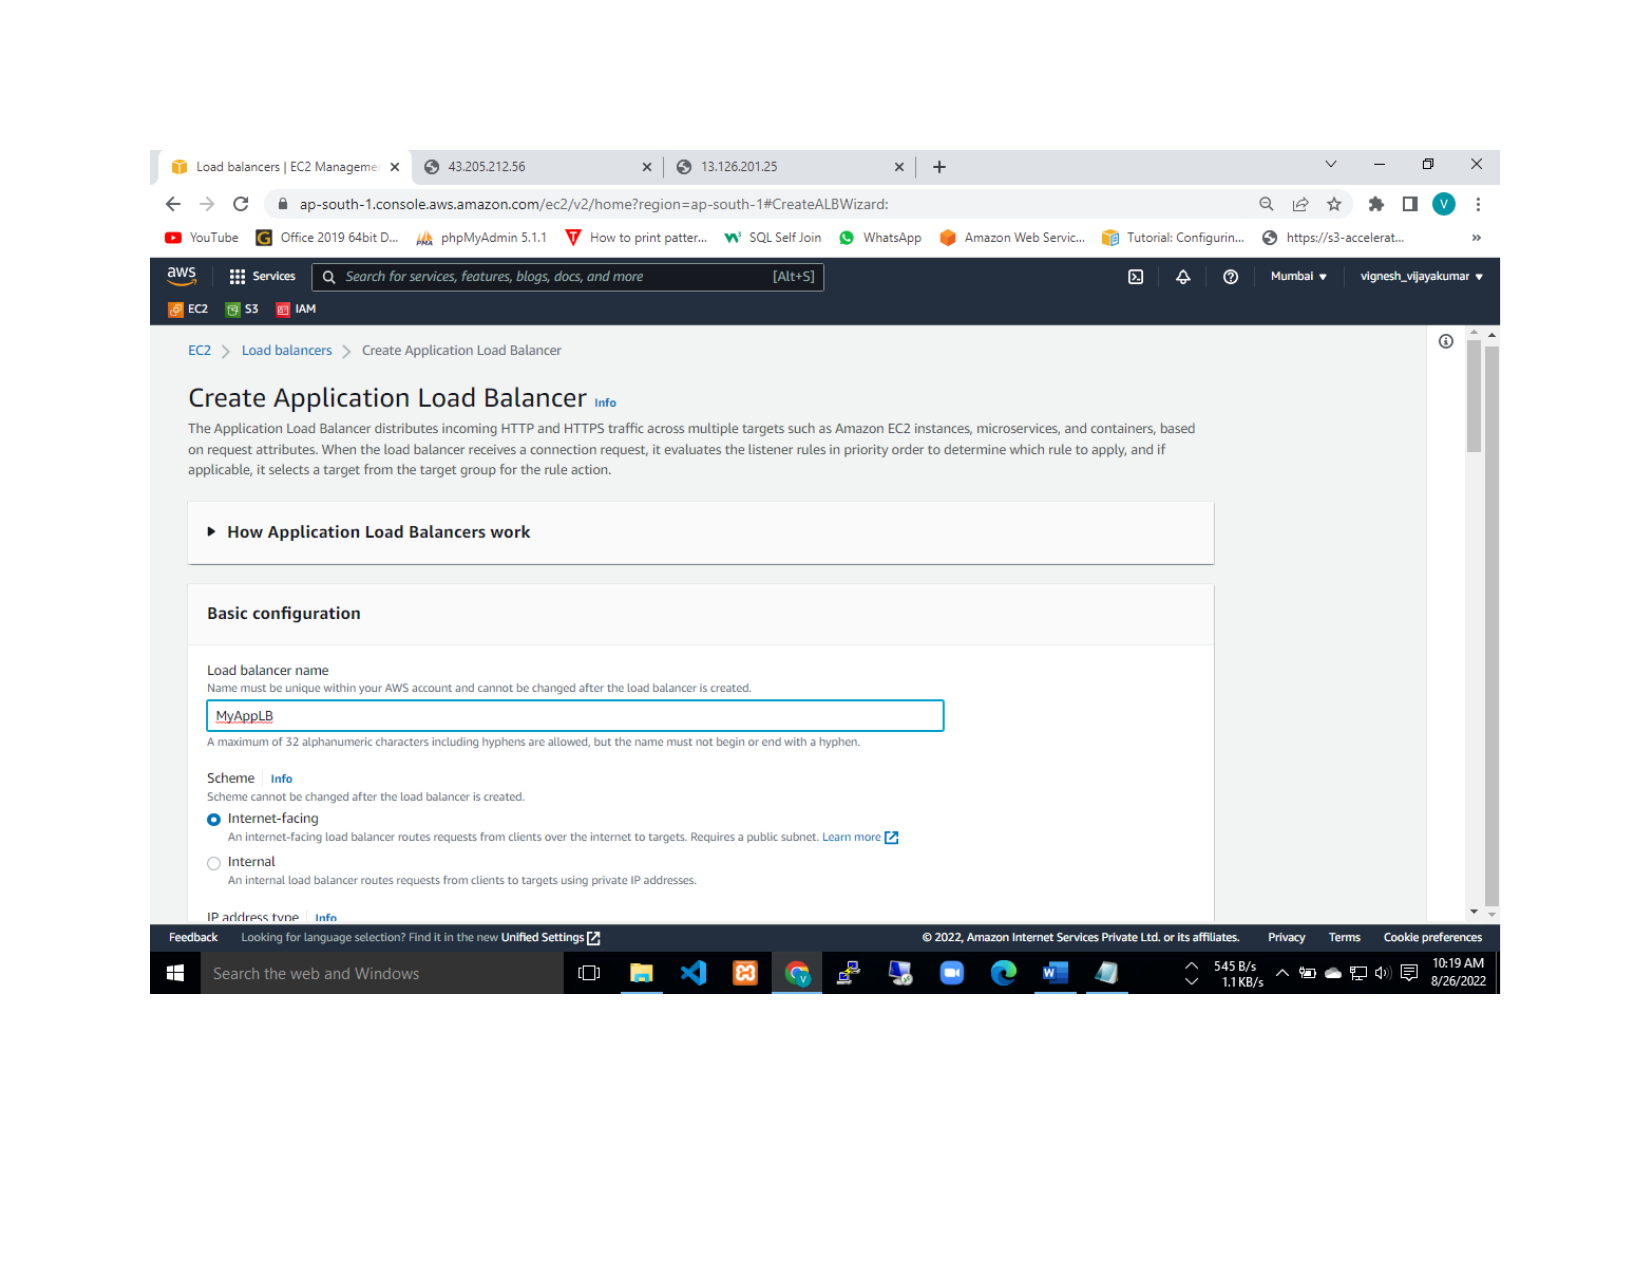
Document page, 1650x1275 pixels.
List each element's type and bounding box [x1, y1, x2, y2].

picture [150, 150, 1500, 994]
